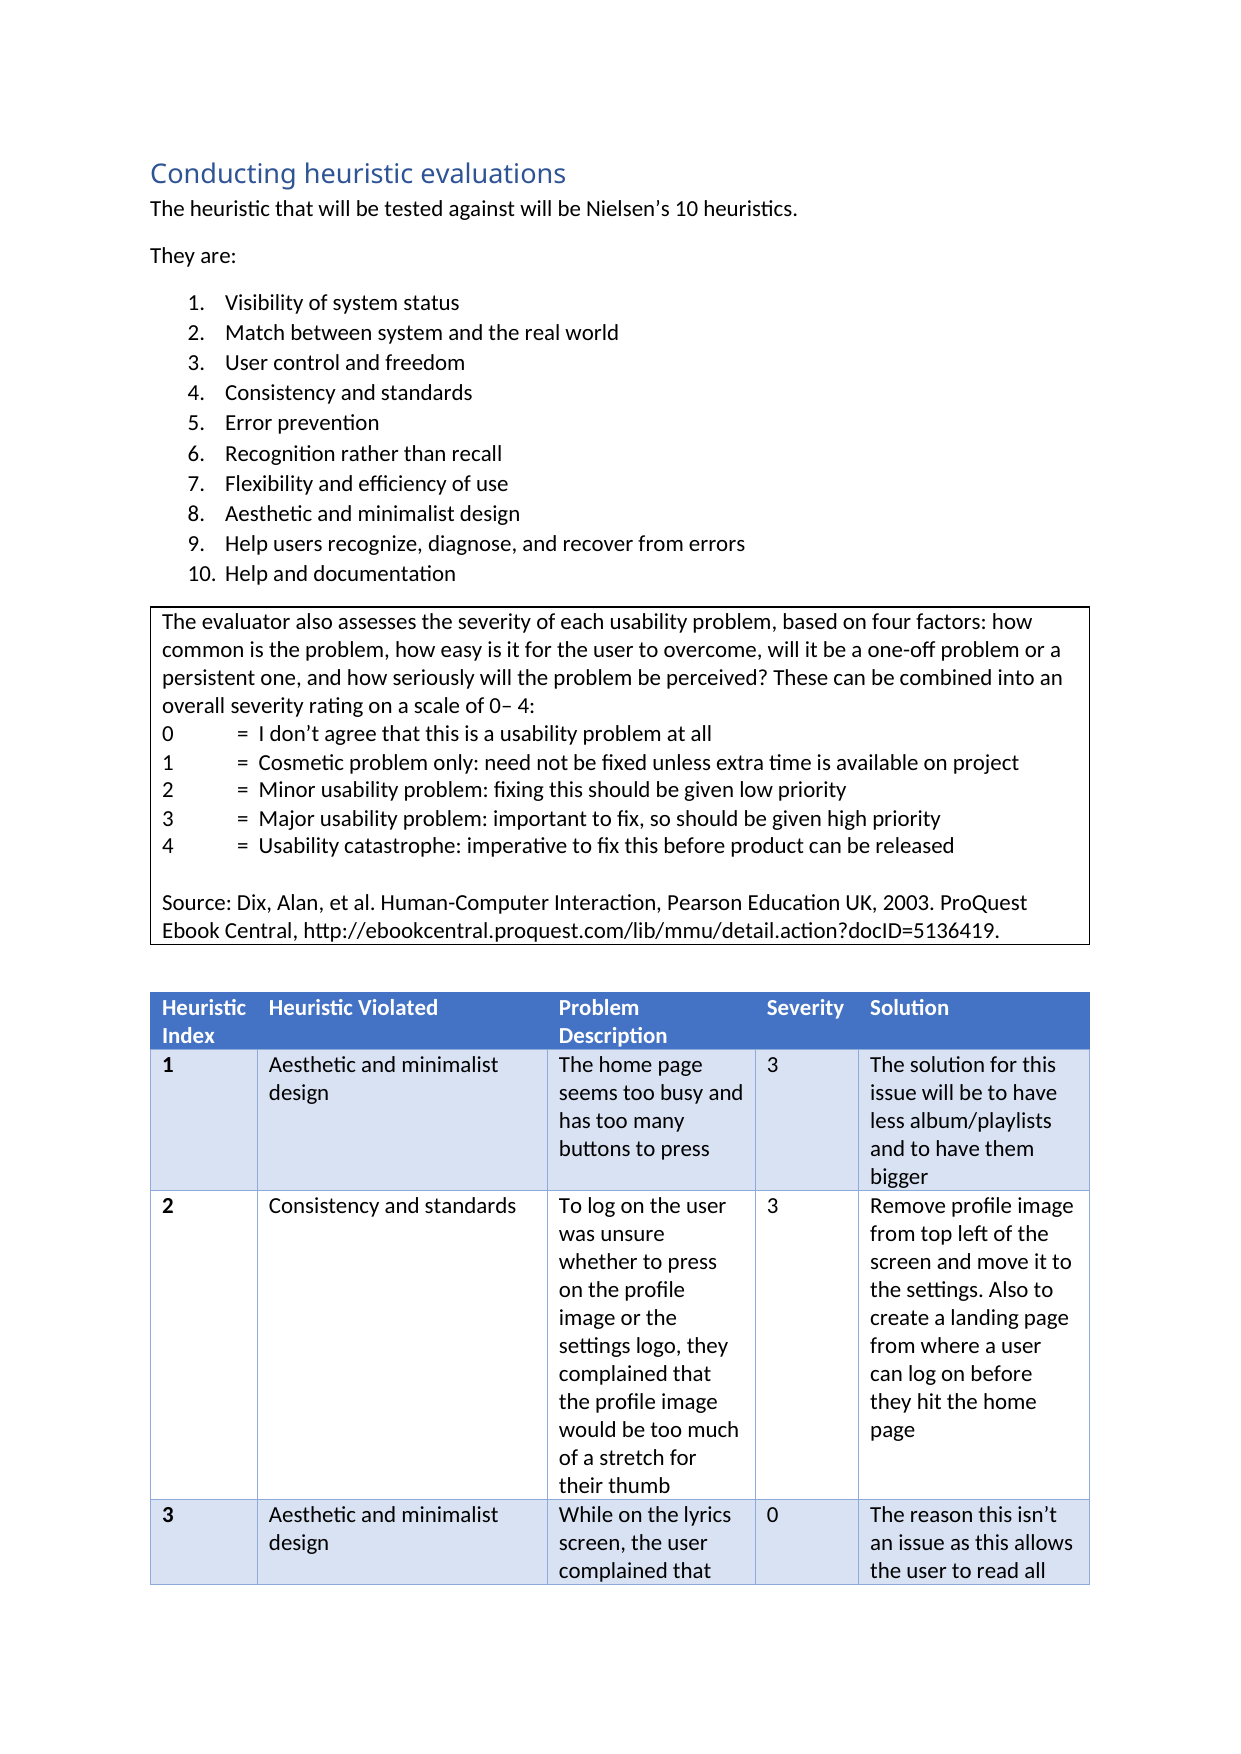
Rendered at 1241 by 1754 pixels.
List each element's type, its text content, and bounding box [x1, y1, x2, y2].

table_header Problem Description [548, 993, 755, 1049]
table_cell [548, 1500, 755, 1584]
list Consistency and standards [187, 378, 1090, 406]
table_cell 0 [756, 1500, 858, 1584]
table_cell To log on the user was unsure whether to press on the profile image or the settings logo, they complained that the profile image would be too much of a stretch for their thumb [548, 1191, 755, 1499]
list Help and documentation [187, 559, 1090, 588]
text They are: [150, 241, 1090, 269]
text The heuristic that will be tested against will be Nielsen’s 10 heuristics. [150, 194, 1090, 222]
subtitle Conducting heuristic evaluations [150, 154, 1090, 191]
table_cell 1 [151, 1050, 257, 1190]
table_header Heuristic Index [151, 993, 257, 1049]
list Aesthetic and minimalist design [187, 499, 1090, 527]
table_cell Remove profile image from top left of the screen and move it to the settings. Also to create a landing page from where a user can log on before they hit the home page [859, 1191, 1089, 1499]
list Flexibility and efficiency of use [187, 469, 1090, 497]
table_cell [258, 1500, 547, 1584]
table_cell 3 [756, 1050, 858, 1190]
list Error prevention [187, 408, 1090, 437]
list User control and freedom [187, 348, 1090, 376]
table_header Heuristic Violated [258, 993, 547, 1049]
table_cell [859, 1500, 1089, 1584]
table_cell Aesthetic and minimalist design [258, 1050, 547, 1190]
list Help users recognize, diagnose, and recover from errors [187, 529, 1090, 557]
table_header Severity [756, 993, 858, 1049]
table_header The evaluator also assesses the severity of each usability problem, based on four factors: how common is the problem, how easy is it for the user to overcome, will it be a one-off problem or a persistent one, and how seriously will the problem be perceived? These can be combined into an overall severity rating on a scale of 0– 4: 0 = I don’t agree that this is a usability problem at all 1 = Cosmetic problem only: need not be fixed unless extra time is available on project 2 = Minor usability problem: fixing this should be given low priority 3 = Major usability problem: important to fix, so should be given high priority 4 = Usability catastrophe: imperative to fix this before product can be released Source: Dix, Alan, et al. Human-Computer Interaction, Pearson Education UK, 2003. ProQuest Ebook Central, http://ebookcentral.proquest.com/lib/mmu/detail.action?docID=5136419. [151, 608, 1089, 944]
list Recognition rather than recall [187, 439, 1090, 467]
list Visibility of system status [187, 288, 1090, 316]
table_cell The home page seems too busy and has too many buttons to press [548, 1050, 755, 1190]
table_cell 3 [151, 1500, 257, 1584]
list Match between system and the real world [187, 318, 1090, 346]
table_cell 2 [151, 1191, 257, 1499]
table_cell Consistency and standards [258, 1191, 547, 1499]
table_cell The solution for this issue will be to have less album/playlists and to have them bigger [859, 1050, 1089, 1190]
table_cell 3 [756, 1191, 858, 1499]
table_header Solution [859, 993, 1089, 1049]
